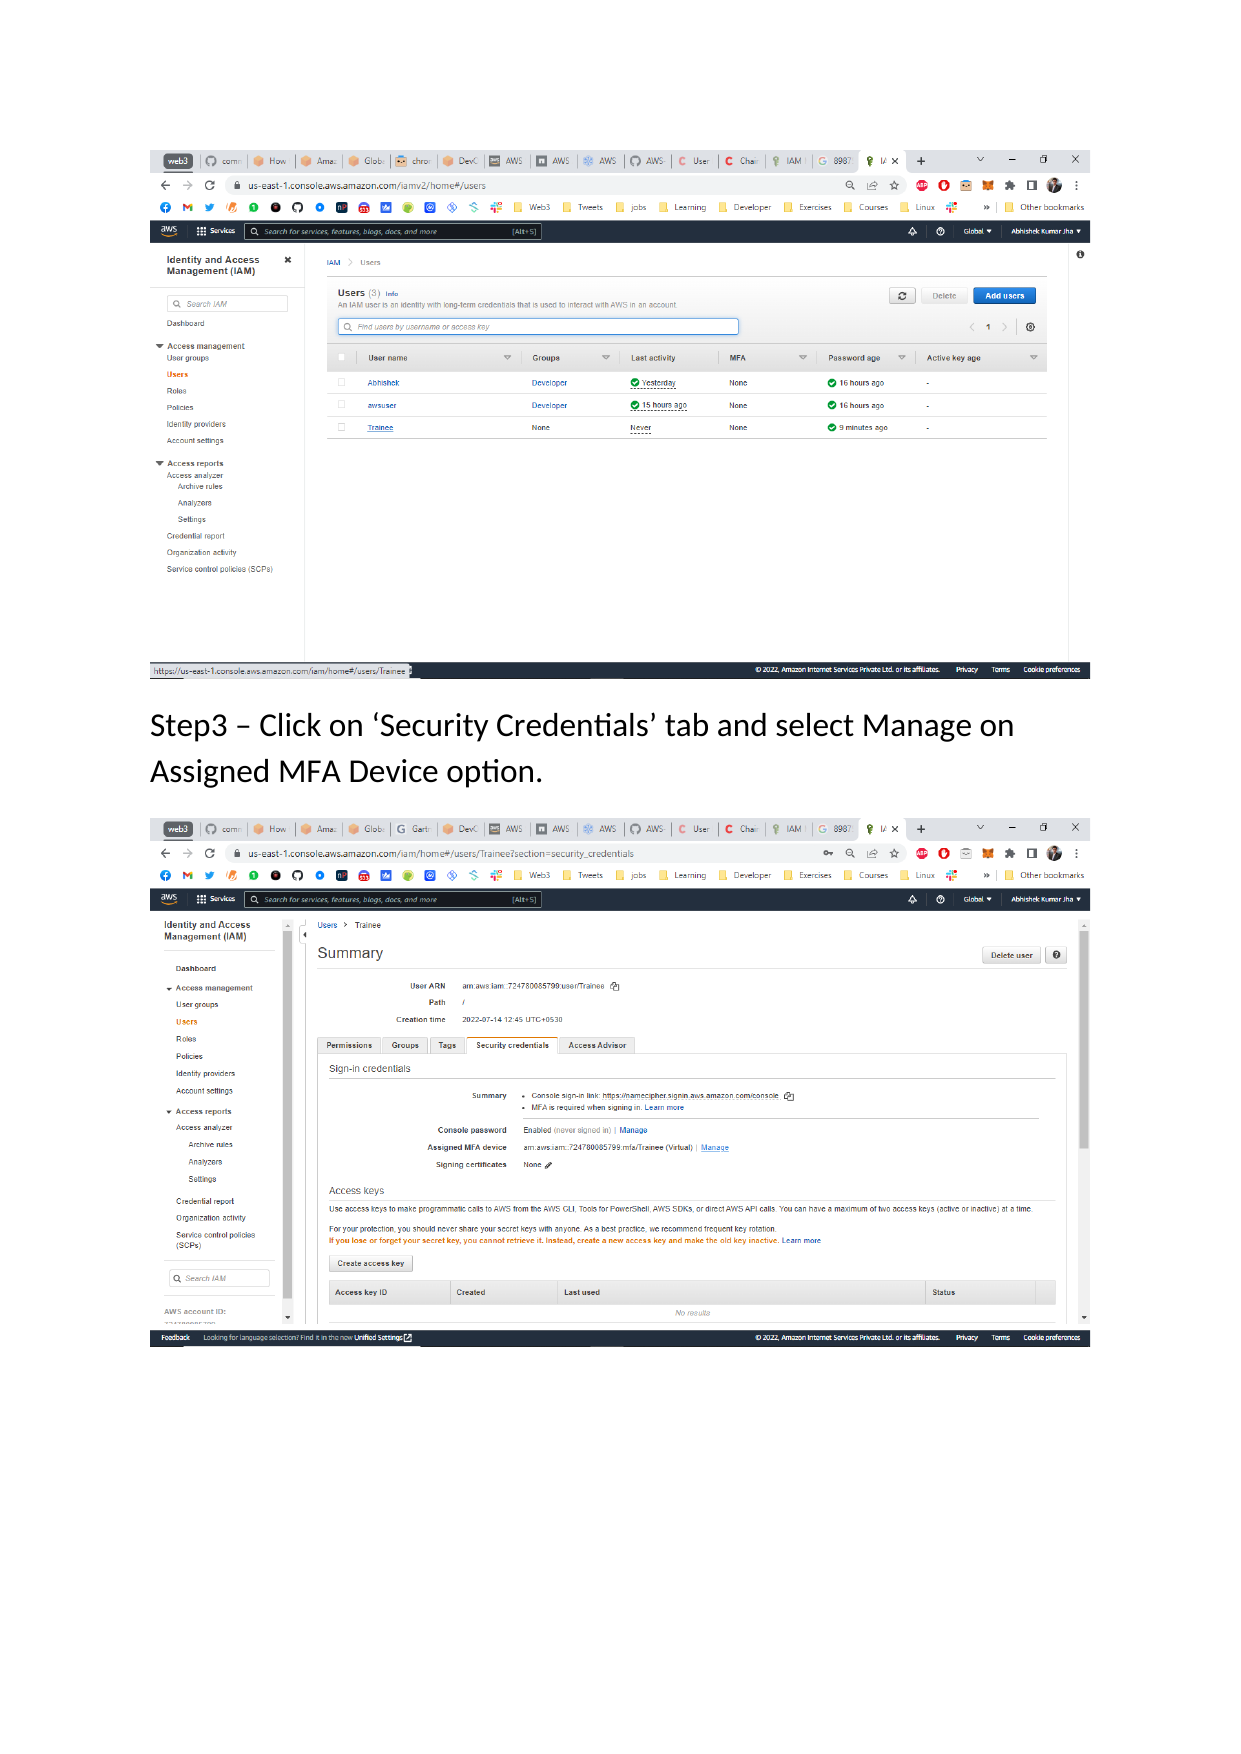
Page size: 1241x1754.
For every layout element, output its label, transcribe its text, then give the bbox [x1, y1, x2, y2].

picture [150, 818, 1091, 1347]
picture [150, 150, 1091, 679]
text Step3 – Click on ‘Security Credentials’ tab and select Manage on Assigned MFA Device option. [150, 704, 1090, 791]
